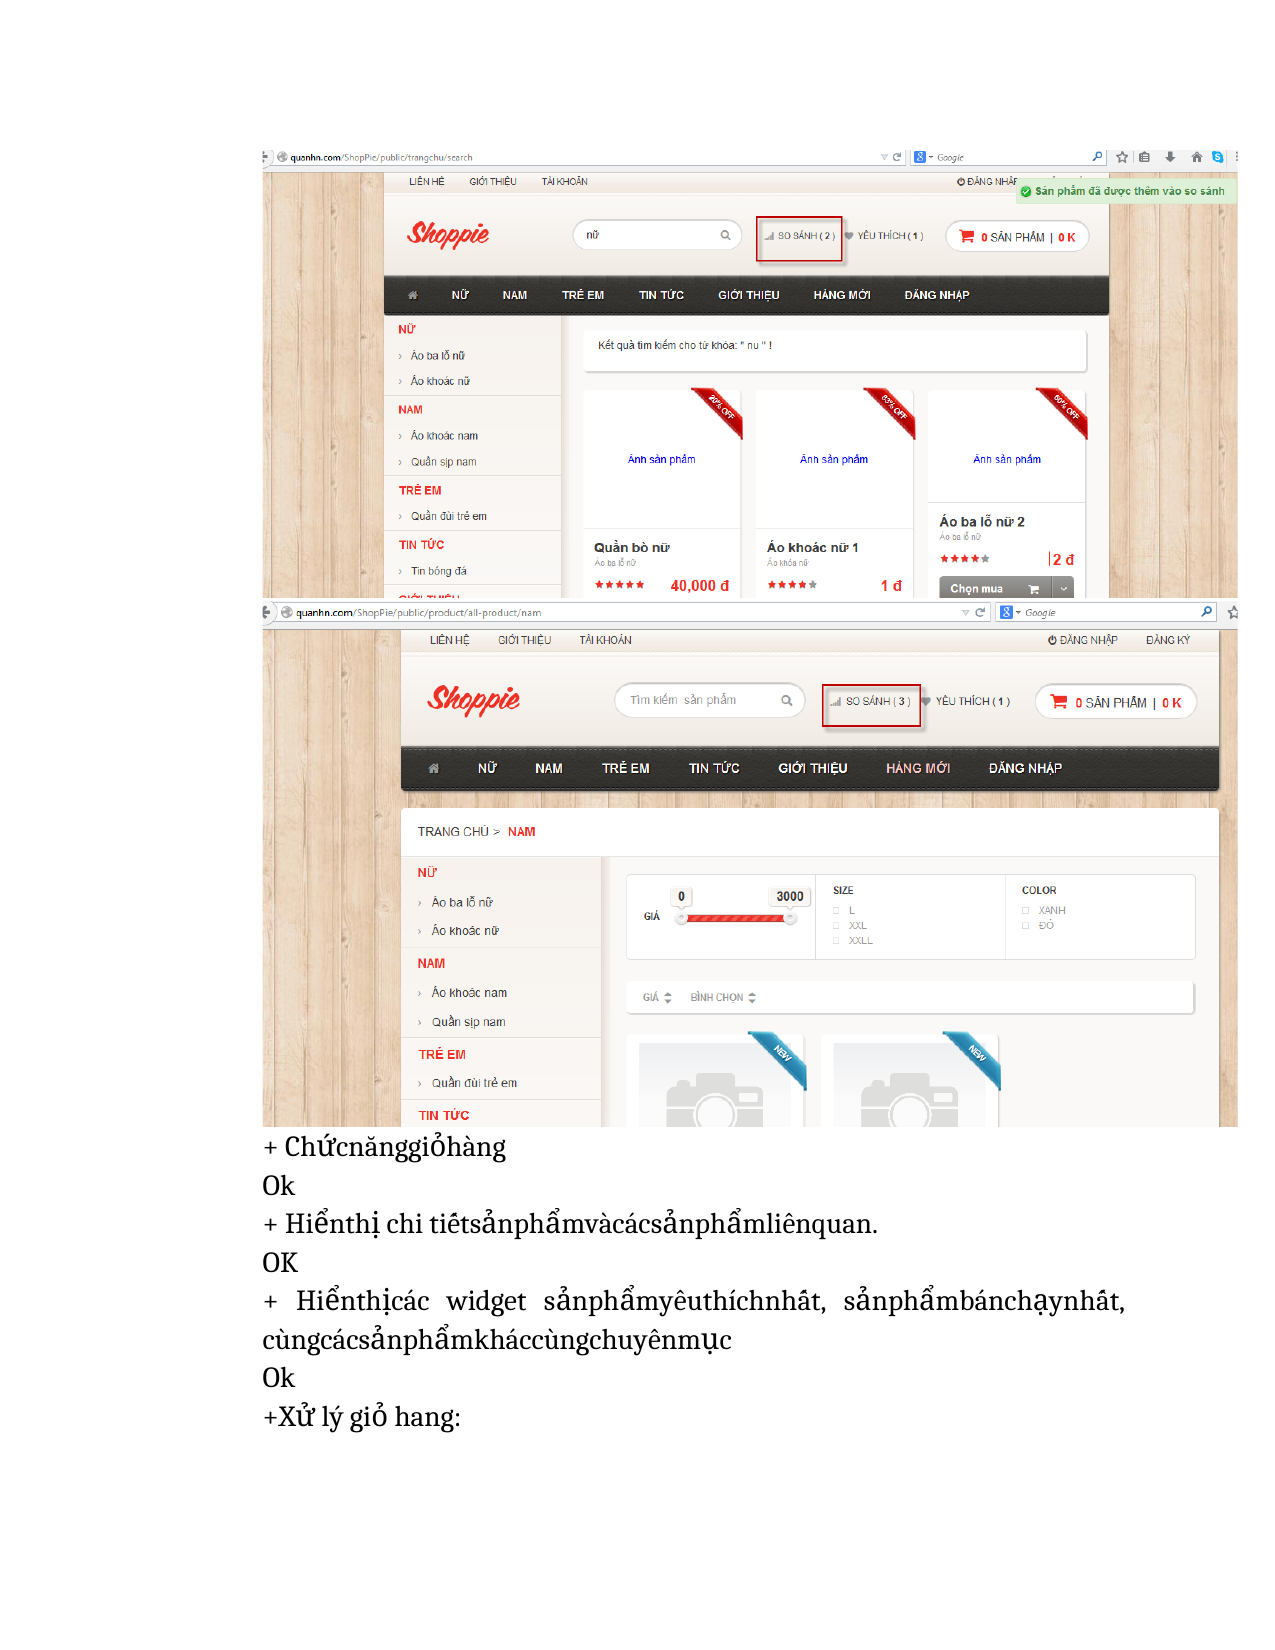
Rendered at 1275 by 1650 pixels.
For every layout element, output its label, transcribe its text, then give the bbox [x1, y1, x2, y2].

list Ok [262, 1169, 1125, 1202]
picture [262, 601, 1238, 1127]
list +Xử lý giỏ hang: [262, 1400, 1125, 1434]
list + Chứcnănggiỏhàng [262, 1130, 1125, 1164]
picture [262, 150, 1238, 598]
list + Hiểnthị chi tiếtsảnphẩmvàcácsảnphẩmliênquan. [262, 1207, 1125, 1241]
list Ok [262, 1362, 1125, 1395]
list OK [262, 1246, 1125, 1279]
list + Hiểnthịcác widget sảnphẩmyêuthíchnhất, sảnphẩmbánchạynhất, cùngcácsảnphẩmkháccùngchuyênmục [262, 1284, 1125, 1357]
